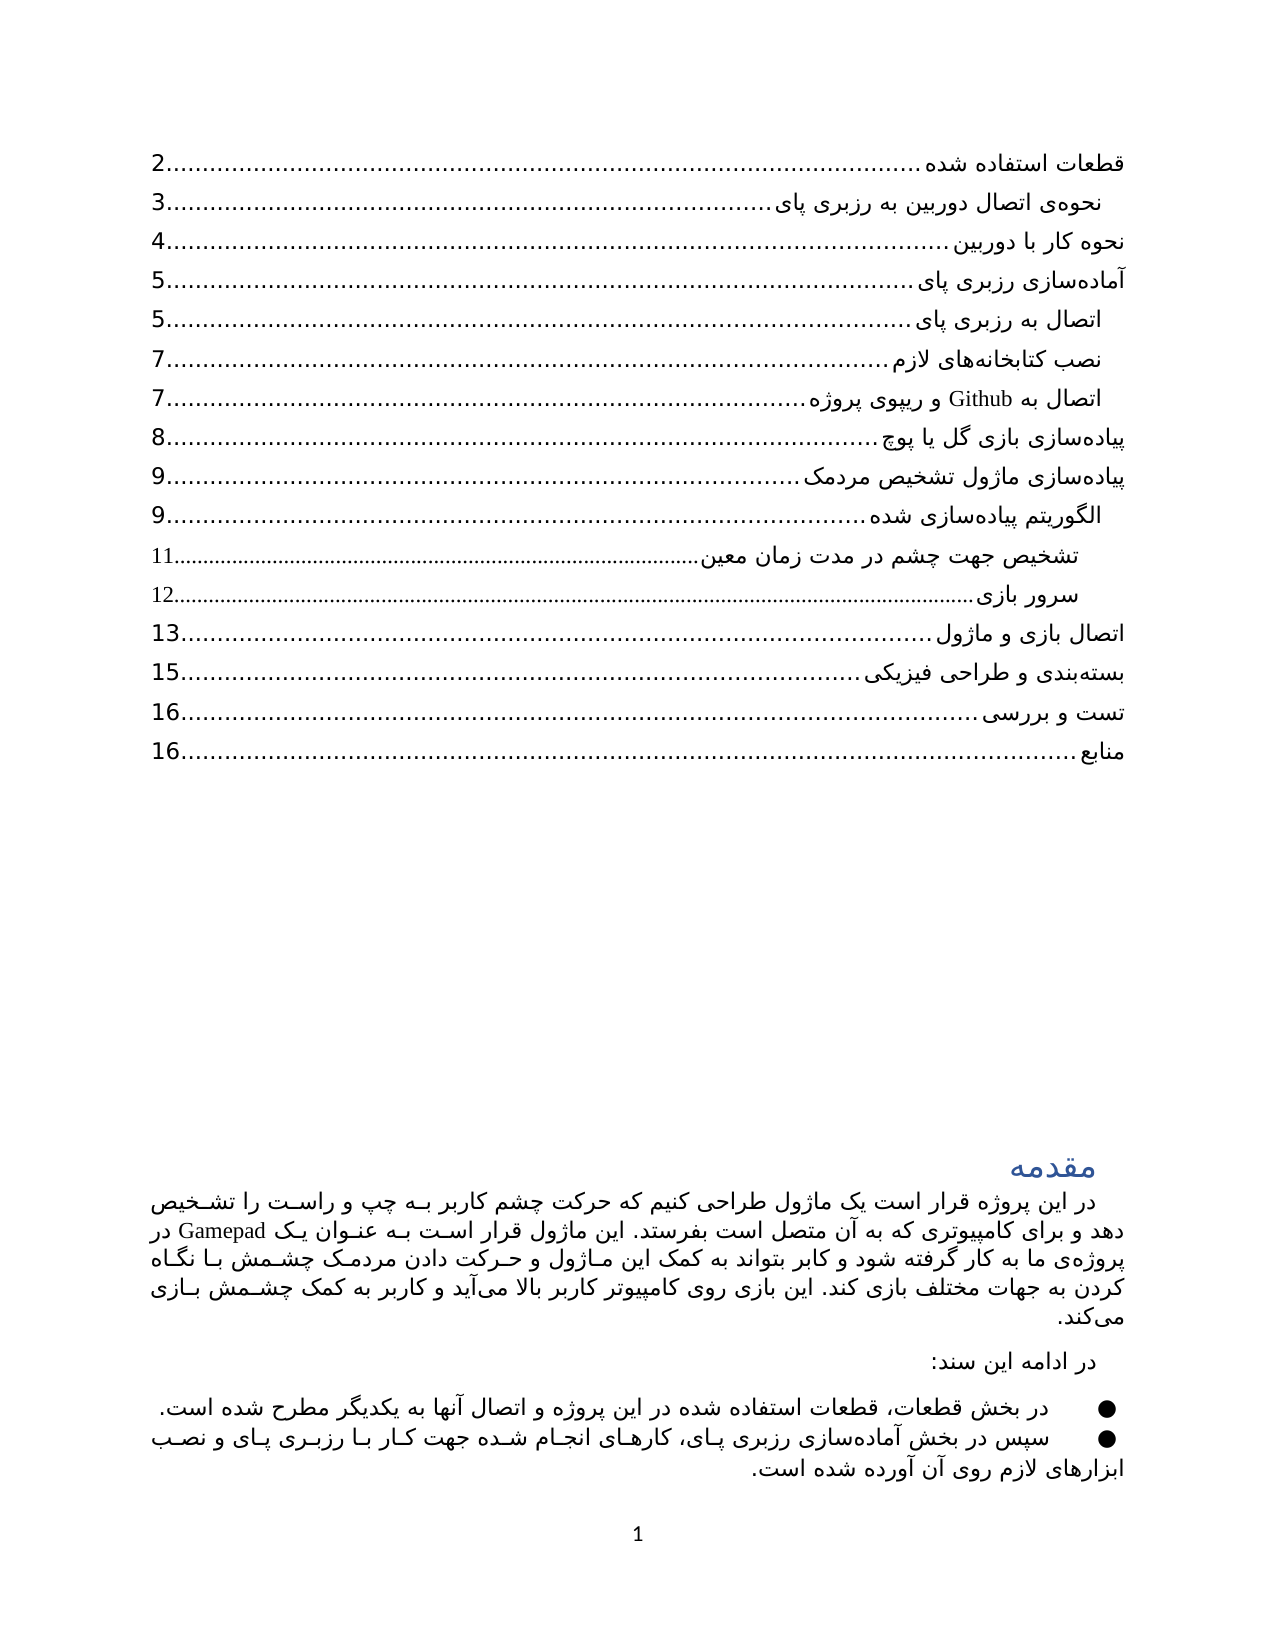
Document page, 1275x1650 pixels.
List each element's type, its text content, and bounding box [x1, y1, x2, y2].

text در این پروژه قرار است یک ماژول طراحی کنیم که حرکت چشم کاربر به چپ و راست را تشخیص دهد و برای کامپیوتری که به آن متصل است بفرستد. این ماژول قرار است به عنوان یک Gamepad در پروژه‌ی ما به کار گرفته شود و کابر بتواند به کمک این ماژول و حرکت دادن مردمک چشمش با نگاه کردن به جهات مختلف بازی کند. این بازی روی کامپیوتر کاربر بالا می‌آید و کاربر به کمک چشمش بازی می‌کند. [150, 1188, 1125, 1330]
text در ادامه این سند: [150, 1348, 1125, 1375]
subtitle مقدمه [150, 1146, 1125, 1185]
list در بخش قطعات، قطعات استفاده شده در این پروژه و اتصال آنها به یکدیگر مطرح شده است. [150, 1394, 1125, 1421]
list سپس در بخش آماده‌سازی رزبری پای، کارهای انجام شده جهت کار با رزبری پای و نصب ابزارهای لازم روی آن آورده شده است. [150, 1424, 1125, 1482]
